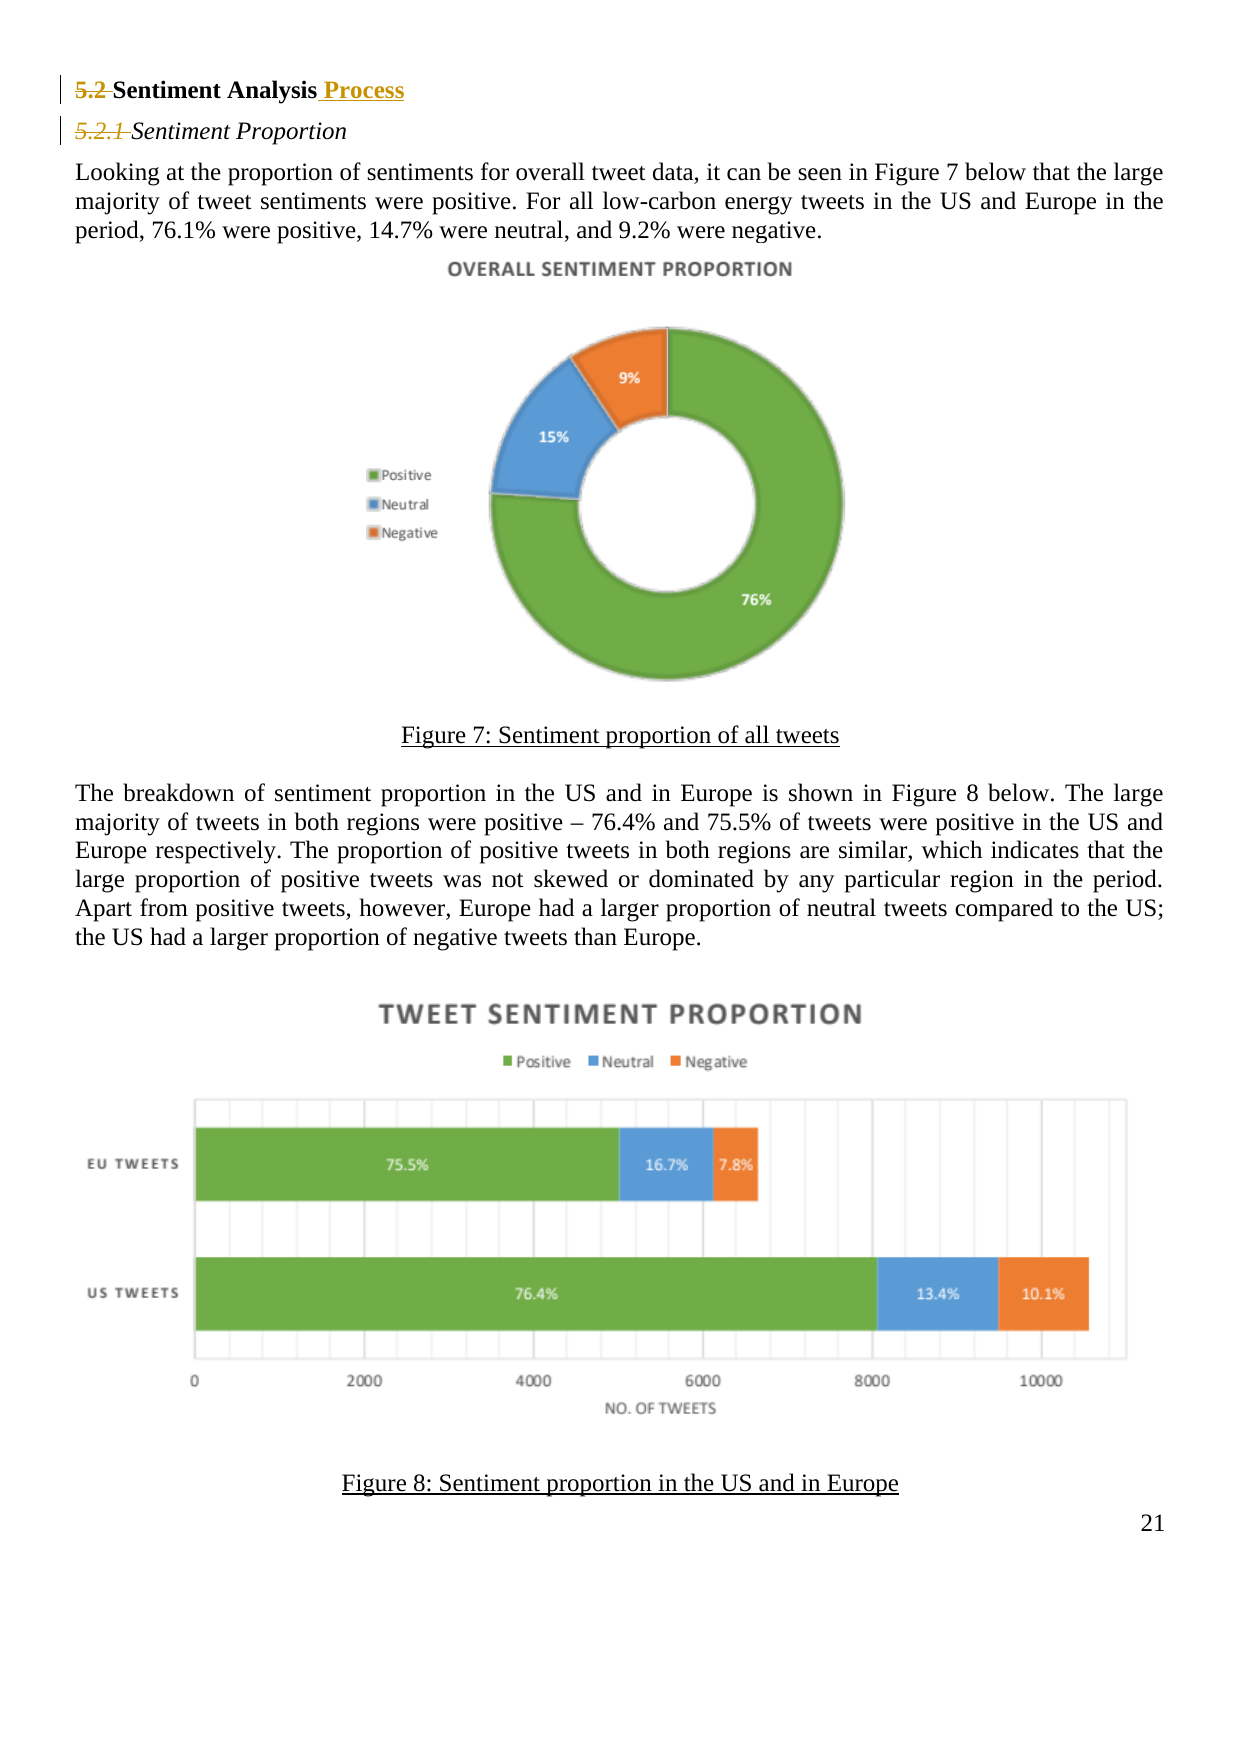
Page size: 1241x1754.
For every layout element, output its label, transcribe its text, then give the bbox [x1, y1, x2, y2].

subtitle Sentiment Analysis [75, 75, 1165, 104]
subtitle Sentiment Proportion [75, 116, 1165, 145]
text Looking at the proportion of sentiments for overall tweet data, it can be seen in Figure 7 below that the large majority of tweet sentiments were positive. For all low-carbon energy tweets in the US and Europe in the period, 76.1% were positive, 14.7% were neutral, and 9.2% were negative. [75, 157, 1165, 244]
text Figure 7: Sentiment proportion of all tweets [75, 721, 1165, 749]
text The breakdown of sentiment proportion in the US and in Europe is shown in Figure 8 below. The large majority of tweets in both regions were positive – 76.4% and 75.5% of tweets were positive in the US and Europe respectively. The proportion of positive tweets in both regions are similar, which indicates that the large proportion of positive tweets was not skewed or dominated by any particular region in the period. Apart from positive tweets, however, Europe had a larger proportion of neutral tweets compared to the US; the US had a larger proportion of negative tweets than Europe. [75, 778, 1165, 951]
text Figure 8: Sentiment proportion in the US and in Europe [75, 1468, 1165, 1497]
